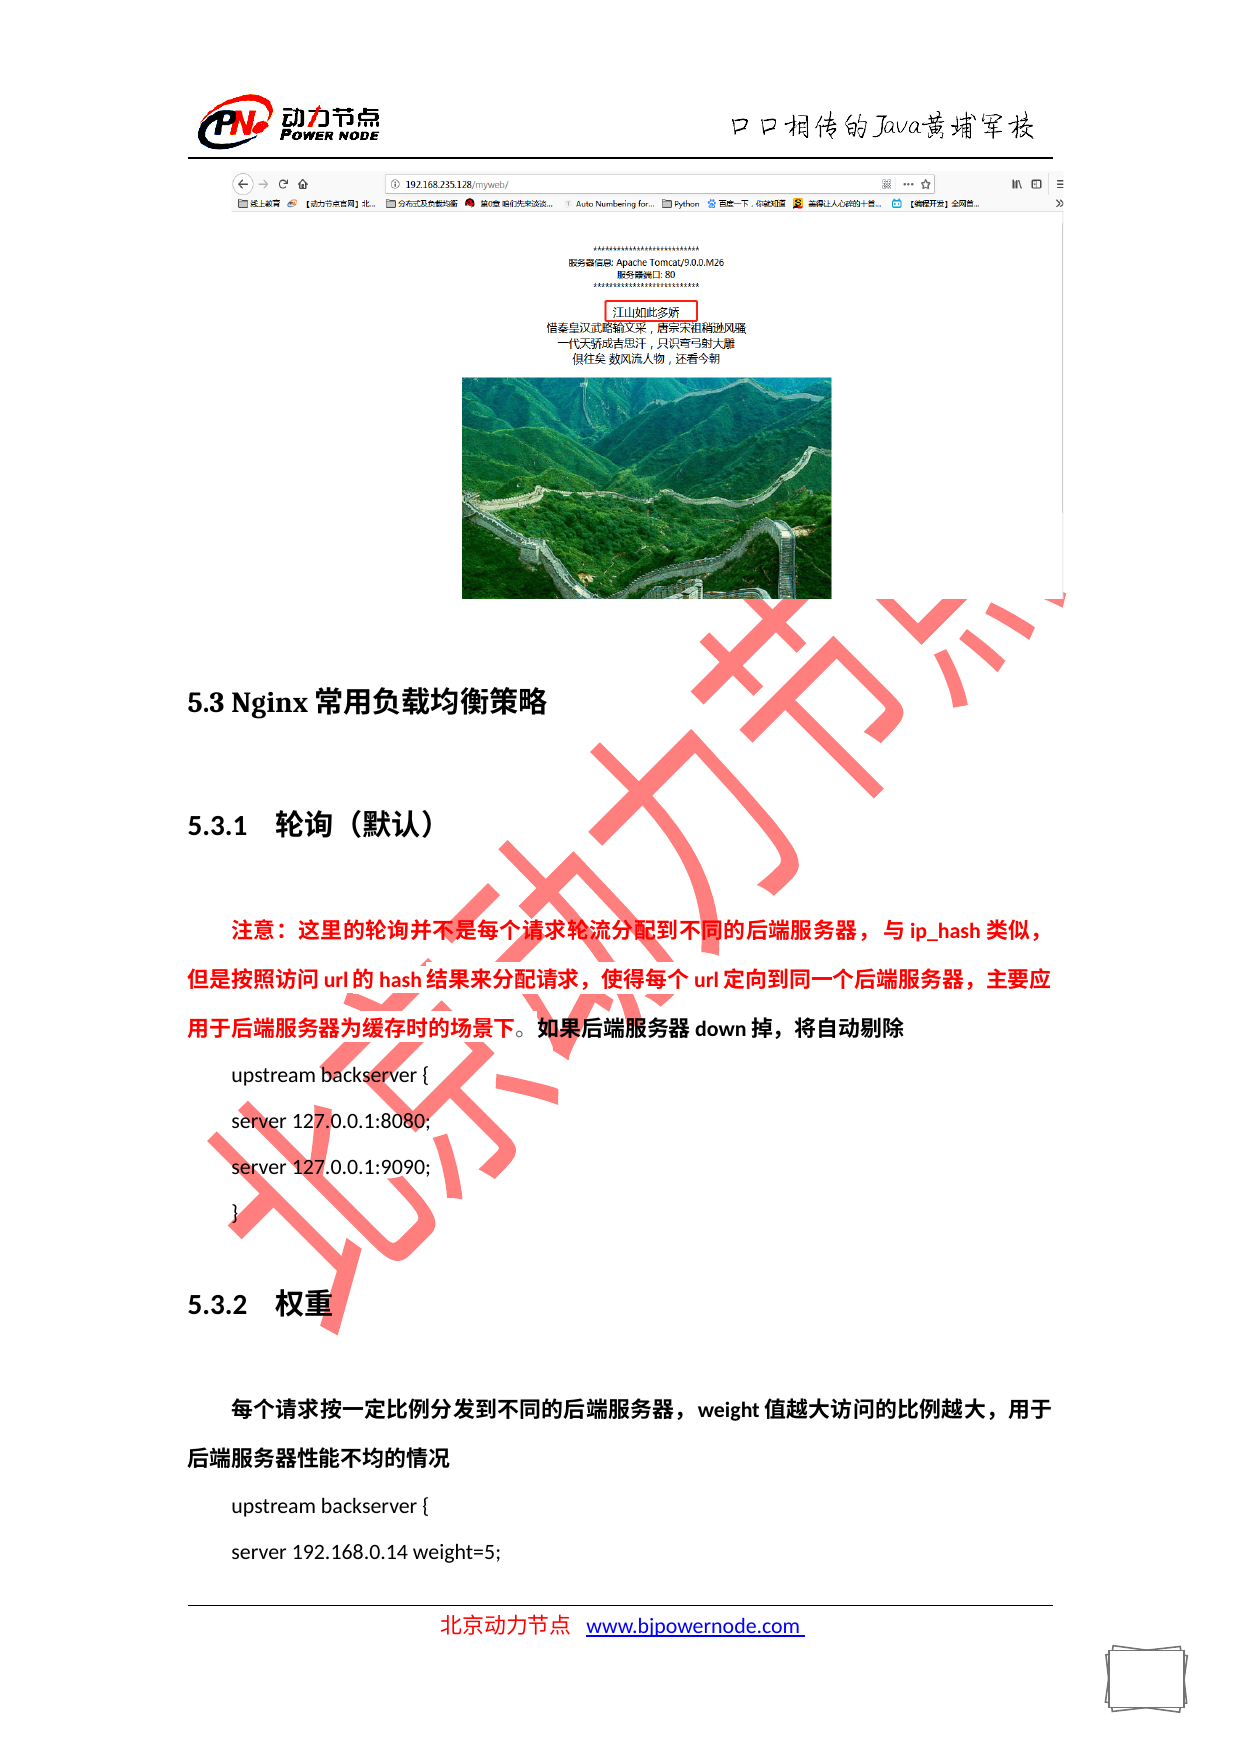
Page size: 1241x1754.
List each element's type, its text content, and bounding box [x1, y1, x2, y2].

text server 127.0.0.1:9090; [187, 1150, 1053, 1183]
subtitle 轮询（默认） [187, 790, 1053, 855]
text upstream backserver { [187, 1059, 1053, 1091]
subtitle 权重 [187, 1269, 1053, 1334]
text upstream backserver { [187, 1489, 1053, 1522]
text 注意：这里的轮询并不是每个请求轮流分配到不同的后端服务器，与ip_hash类似，但是按照访问url的hash结果来分配请求，使得每个url定向到同一个后端服务器，主要应用于后端服务器为缓存时的场景下。如果后端服务器down掉，将自动剔除 [187, 913, 1053, 1043]
text server 192.168.0.14 weight=5; [187, 1535, 1053, 1567]
picture [231, 171, 1064, 599]
text 每个请求按一定比例分发到不同的后端服务器，weight值越大访问的比例越大，用于后端服务器性能不均的情况 [187, 1392, 1053, 1473]
text server 127.0.0.1:8080; [187, 1104, 1053, 1137]
picture [187, 88, 1053, 155]
subtitle Nginx常用负载均衡策略 [187, 667, 1053, 732]
text } [187, 1196, 1053, 1229]
